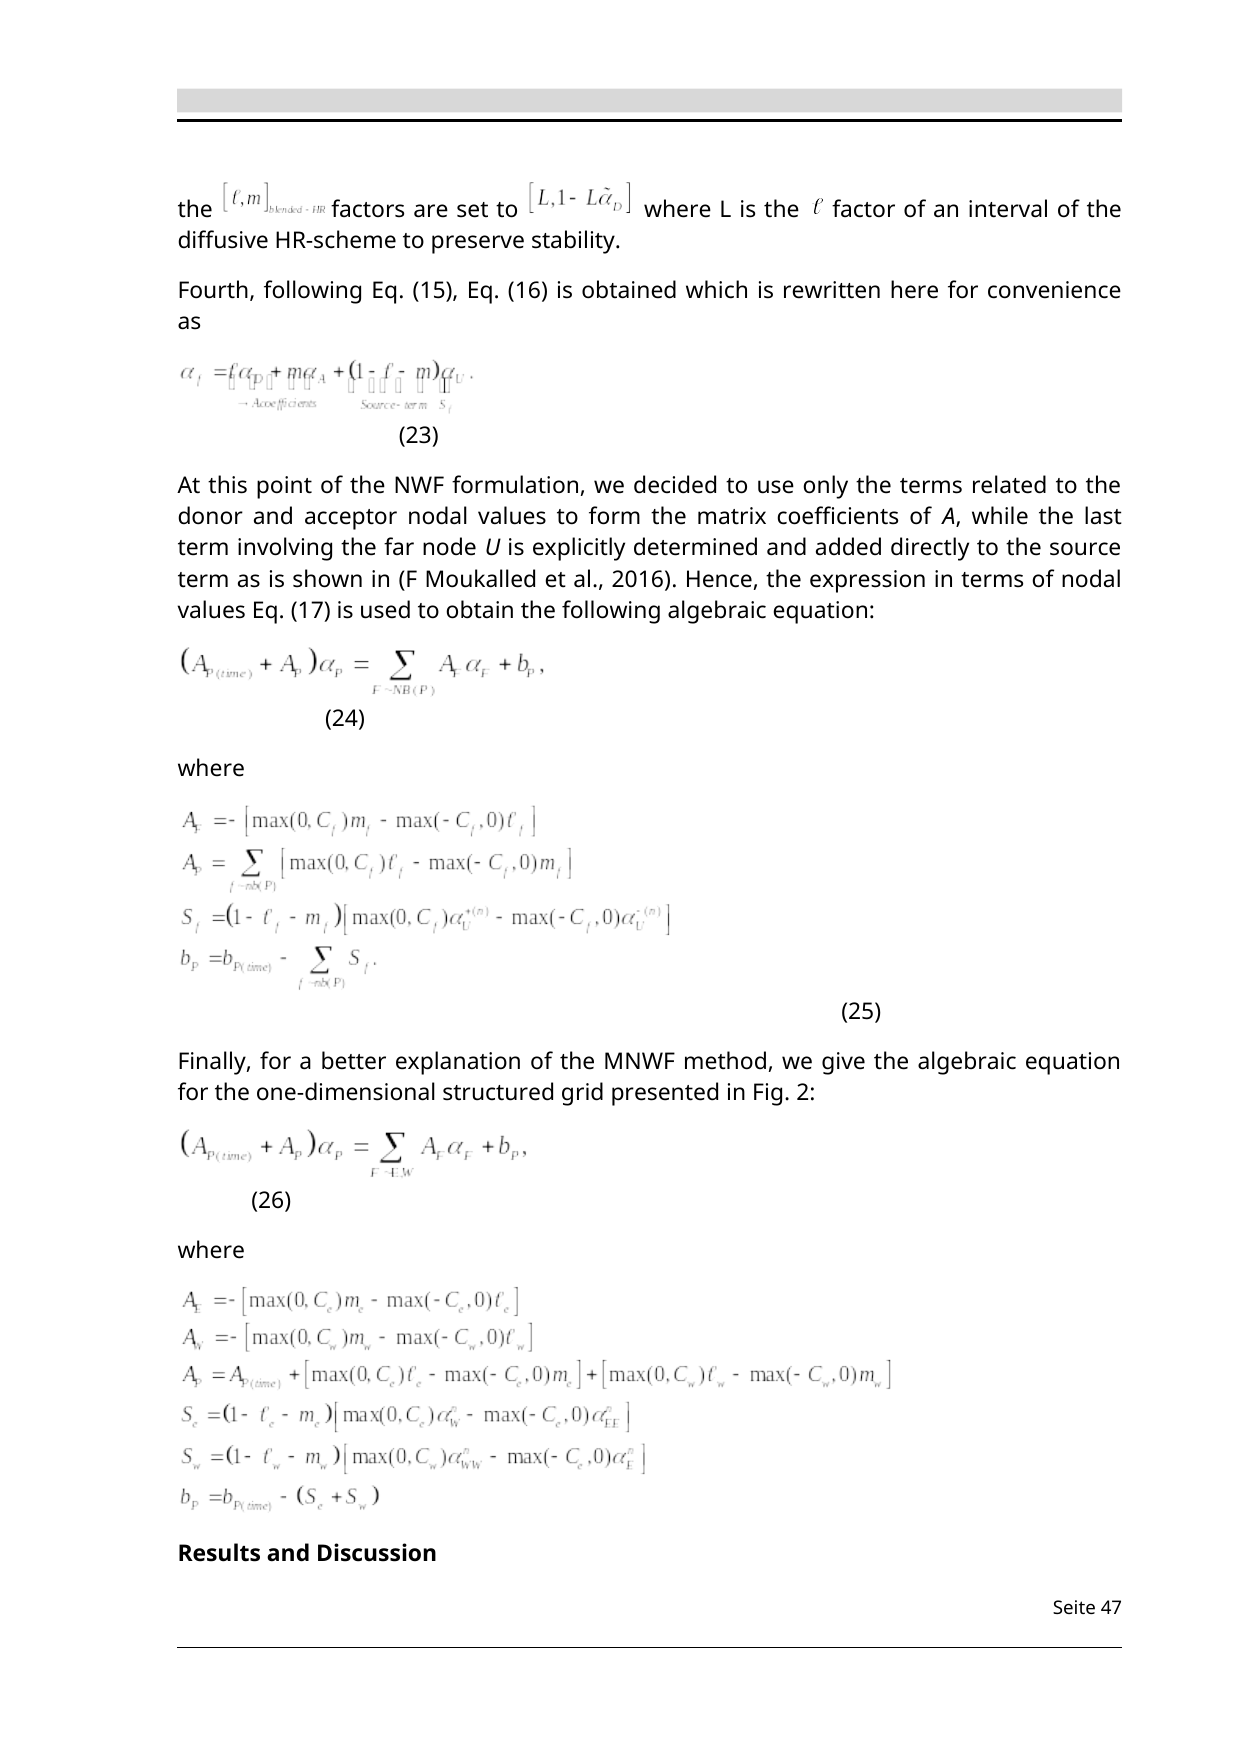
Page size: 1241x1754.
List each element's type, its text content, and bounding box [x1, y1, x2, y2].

text (23) [177, 355, 1122, 450]
text (25) [177, 802, 1122, 1026]
text (26) [177, 1126, 1122, 1216]
text where [177, 1234, 1122, 1266]
text where [177, 752, 1122, 783]
text Finally, for a better explanation of the MNWF method, we give the algebraic equation for the one-dimensional structured grid presented in Fig. 2: [177, 1045, 1122, 1107]
text Fourth, following Eq. (15), Eq. (16) is obtained which is rewritten here for convenience as [177, 274, 1122, 336]
text Results and Discussion [177, 1536, 1122, 1568]
text At this point of the NWF formulation, we decided to use only the terms related to the donor and acceptor nodal values to form the matrix coefficients of A, while the last term involving the far node U is explicitly determined and added directly to the source term as is shown in (F Moukalled et al., 2016). Hence, the expression in terms of nodal values Eq. (17) is used to obtain the following algebraic equation: [177, 469, 1122, 625]
text (24) [177, 644, 1122, 733]
